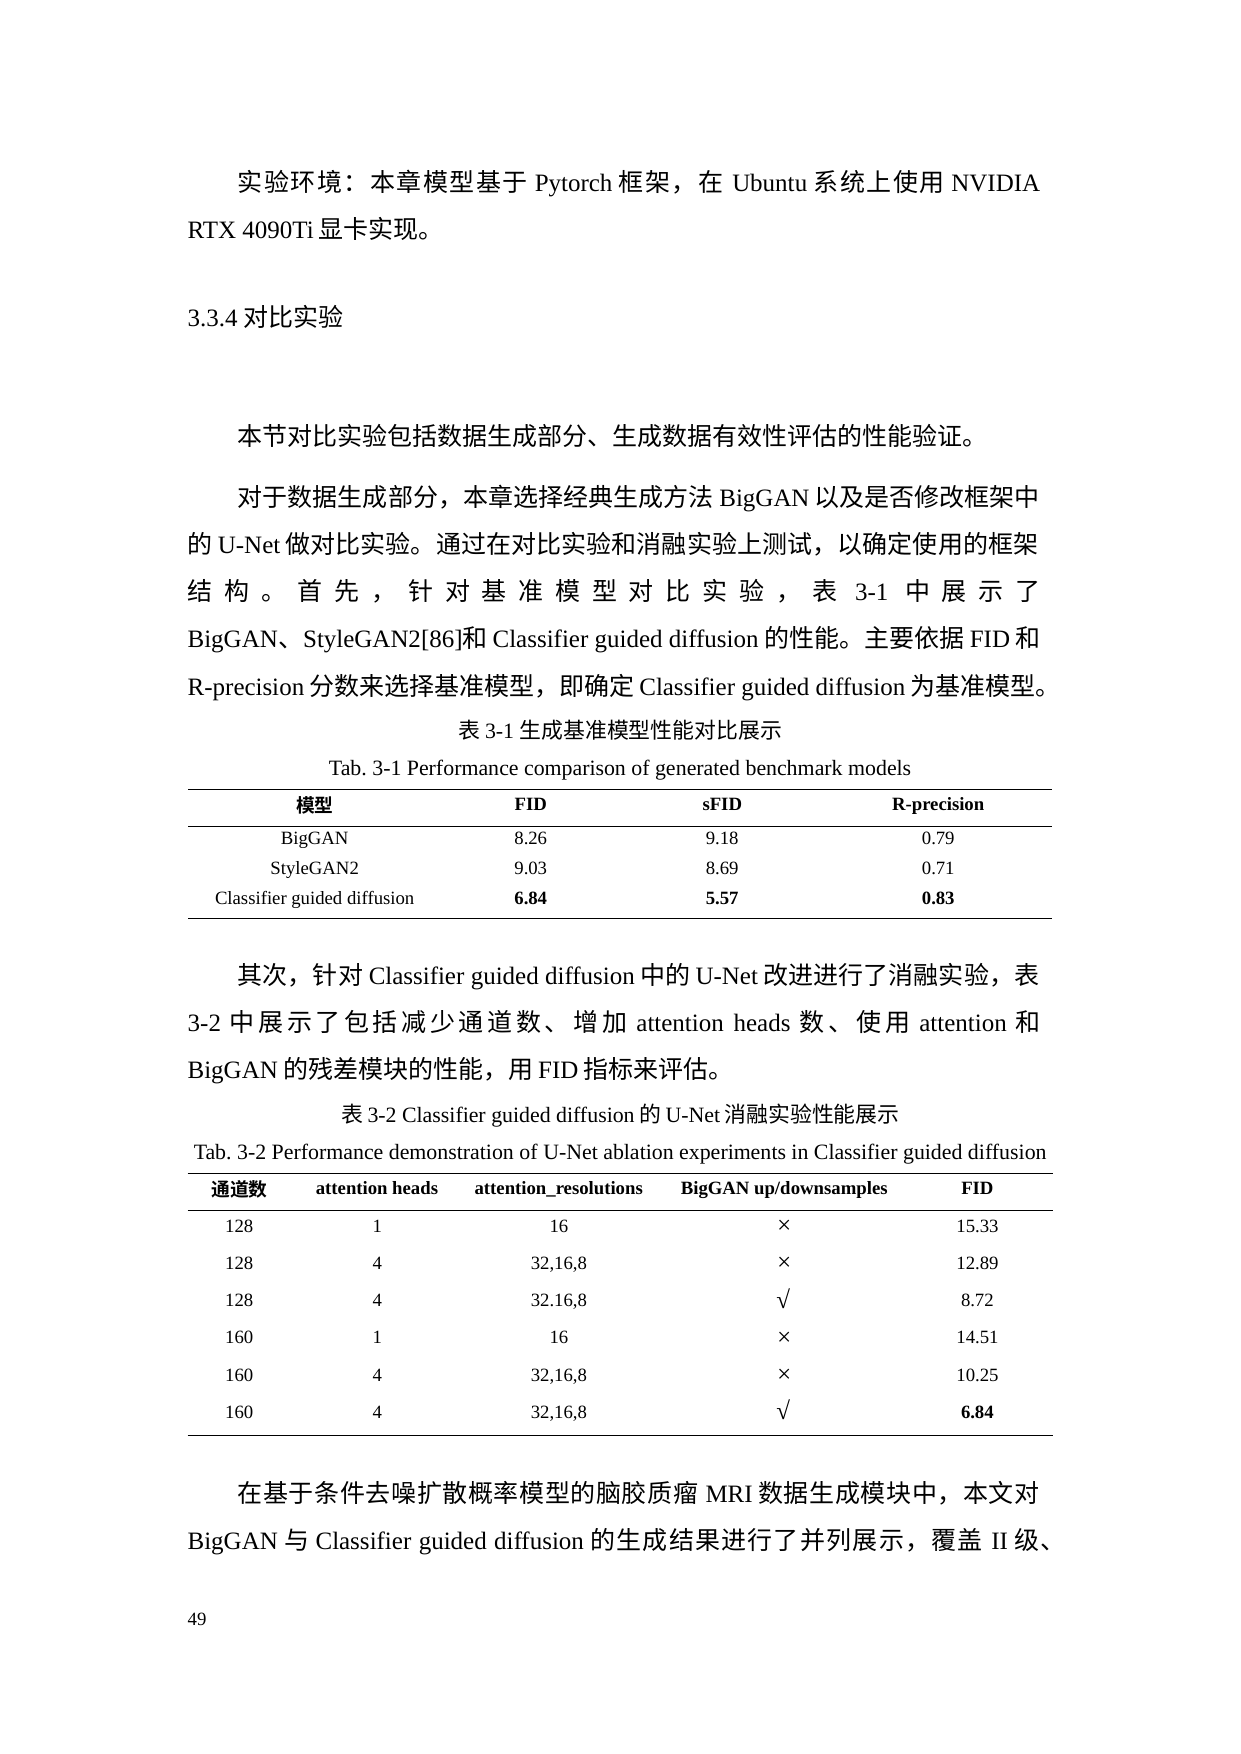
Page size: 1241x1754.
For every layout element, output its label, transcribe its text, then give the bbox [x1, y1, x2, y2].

table_cell 160 [188, 1360, 303, 1397]
table_cell 1 [303, 1323, 463, 1360]
table_cell 12.89 [914, 1248, 1053, 1286]
table_cell 9.03 [453, 857, 620, 887]
text 其次，针对Classifier guided diffusion中的U-Net改进进行了消融实验，表3-2中展示了包括减少通道数、增加attention heads数、使用attention和BigGAN的残差模块的性能，用FID指标来评估。 [187, 956, 1040, 1086]
table_cell 160 [188, 1323, 303, 1360]
table_header FID [914, 1174, 1053, 1210]
table_cell 32,16,8 [463, 1360, 666, 1397]
text Tab. 3-2 Performance demonstration of U-Net ablation experiments in Classifier guided diffusion [187, 1136, 1053, 1168]
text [187, 1473, 1040, 1556]
table_cell 8.26 [453, 827, 620, 857]
table_cell 0.79 [836, 827, 1052, 857]
table_cell 0.71 [836, 857, 1052, 887]
table_header attention heads [303, 1174, 463, 1210]
table_cell 4 [303, 1360, 463, 1397]
table_cell [666, 1248, 914, 1286]
table_header sFID [620, 790, 836, 826]
table_cell [666, 1360, 914, 1397]
table_cell 9.18 [620, 827, 836, 857]
table_cell [666, 1398, 914, 1435]
text 本节对比实验包括数据生成部分、生成数据有效性评估的性能验证。 [187, 402, 1053, 467]
table_cell 32.16,8 [463, 1286, 666, 1323]
table_cell 8.69 [620, 857, 836, 887]
text 表3-1 生成基准模型性能对比展示 [187, 713, 1053, 746]
table_cell Classifier guided diffusion [188, 887, 453, 917]
table_cell 32,16,8 [463, 1398, 666, 1435]
table_cell 4 [303, 1398, 463, 1435]
text 实验环境：本章模型基于Pytorch框架，在 Ubuntu系统上使用NVIDIA RTX 4090Ti显卡实现。 [187, 162, 1040, 245]
table_cell 128 [188, 1248, 303, 1286]
table_header 通道数 [188, 1174, 303, 1210]
table_header 模型 [188, 790, 453, 826]
table_cell 5.57 [620, 887, 836, 917]
table_cell 10.25 [914, 1360, 1053, 1397]
table_cell 14.51 [914, 1323, 1053, 1360]
table_cell [666, 1286, 914, 1323]
text 对于数据生成部分，本章选择经典生成方法BigGAN以及是否修改框架中的U-Net做对比实验。通过在对比实验和消融实验上测试，以确定使用的框架结构。首先，针对基准模型对比实验，表3-1中展示了BigGAN、StyleGAN2[86]和Classifier guided diffusion的性能。主要依据FID和R-precision分数来选择基准模型，即确定Classifier guided diffusion为基准模型。 [187, 478, 1040, 702]
table_header BigGAN up/downsamples [666, 1174, 914, 1210]
text Tab. 3-1 Performance comparison of generated benchmark models [187, 752, 1053, 784]
table_cell BigGAN [188, 827, 453, 857]
table_cell 15.33 [914, 1211, 1053, 1248]
table_cell 128 [188, 1286, 303, 1323]
table_cell 1 [303, 1211, 463, 1248]
table_header FID [453, 790, 620, 826]
table_cell 16 [463, 1211, 666, 1248]
table_header R-precision [836, 790, 1052, 826]
table_cell 6.84 [453, 887, 620, 917]
table_cell [666, 1323, 914, 1360]
table_cell 6.84 [914, 1398, 1053, 1435]
table_cell 0.83 [836, 887, 1052, 917]
text 表3-2 Classifier guided diffusion的U-Net消融实验性能展示 [187, 1097, 1053, 1129]
subtitle 3.3.4 对比实验 [187, 283, 1053, 348]
table_cell 160 [188, 1398, 303, 1435]
table_cell 32,16,8 [463, 1248, 666, 1286]
table_header attention_resolutions [463, 1174, 666, 1210]
table_cell StyleGAN2 [188, 857, 453, 887]
table_cell 4 [303, 1286, 463, 1323]
table_cell 8.72 [914, 1286, 1053, 1323]
table_cell 16 [463, 1323, 666, 1360]
table_cell 128 [188, 1211, 303, 1248]
table_cell 4 [303, 1248, 463, 1286]
table_cell [666, 1211, 914, 1248]
